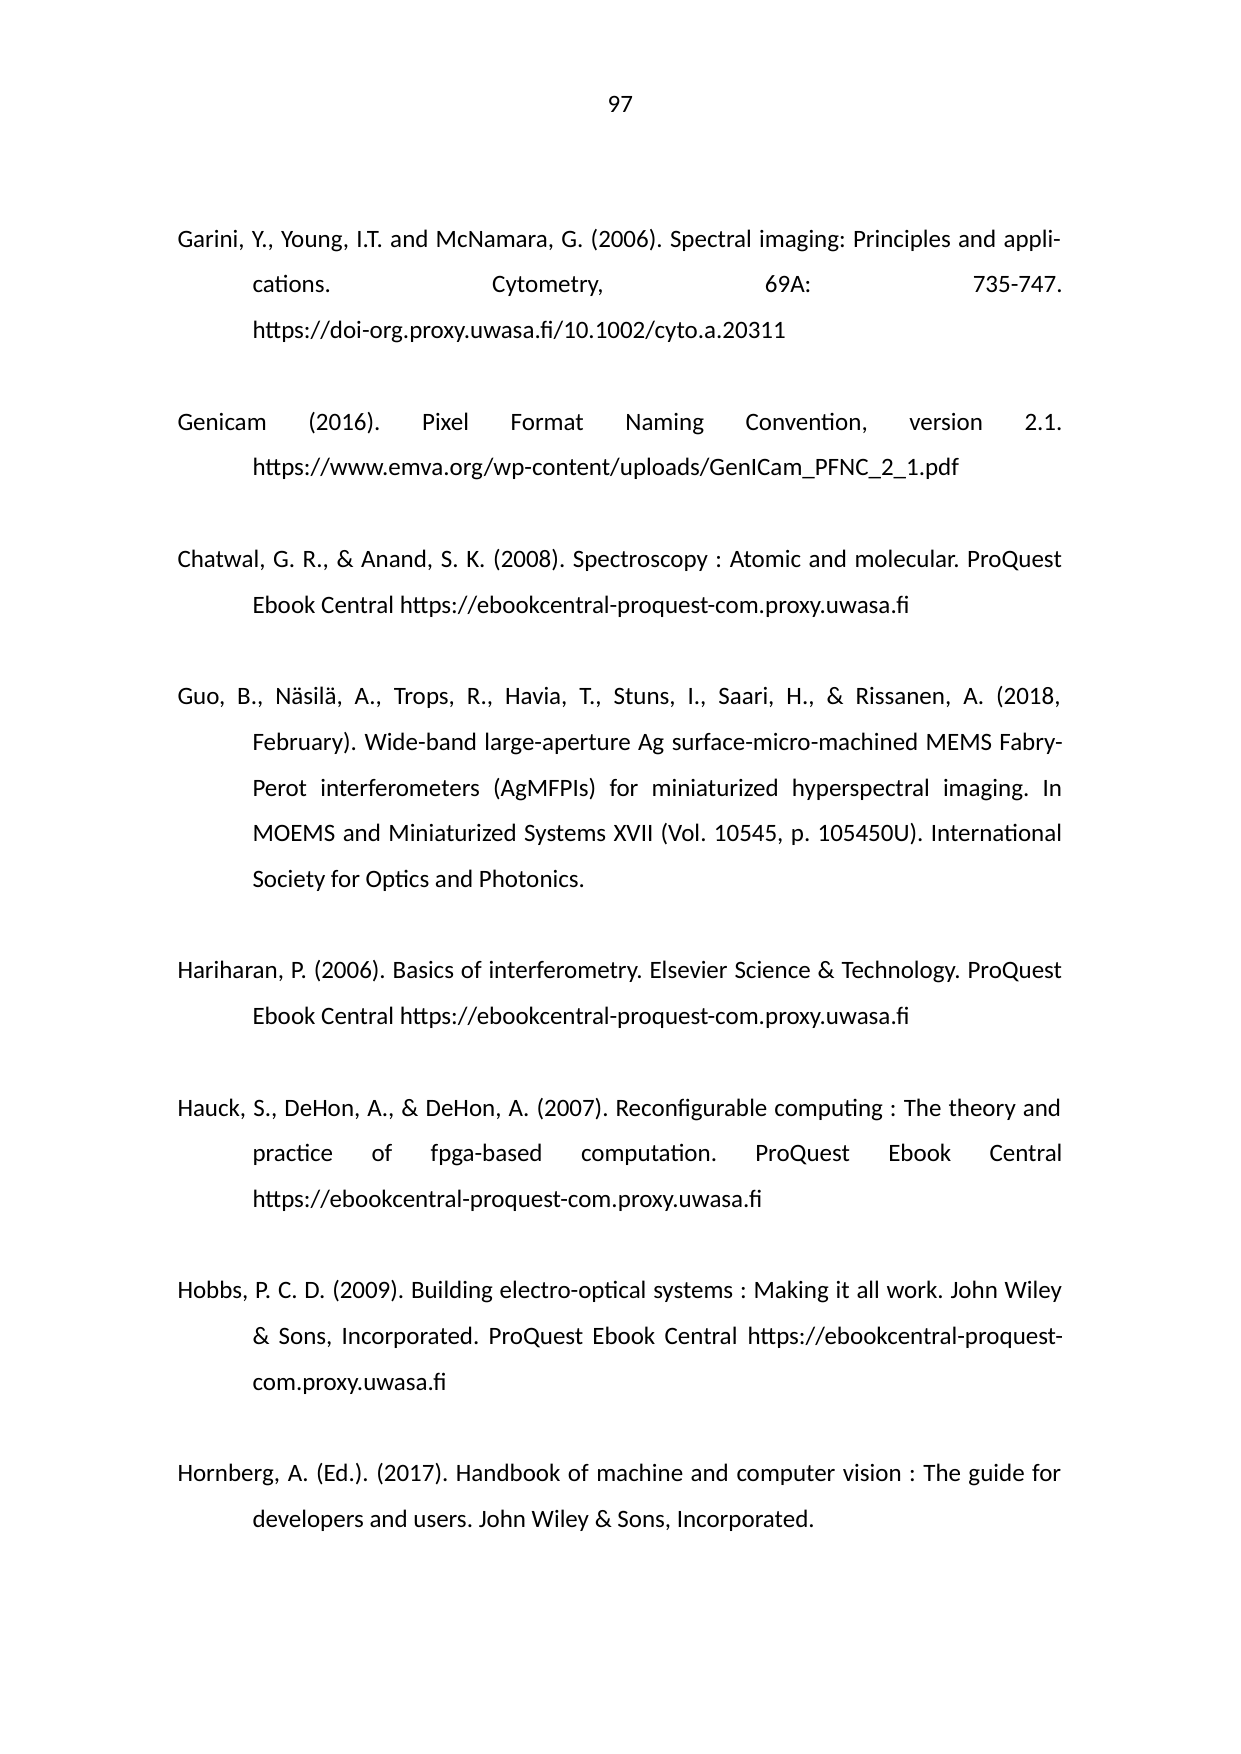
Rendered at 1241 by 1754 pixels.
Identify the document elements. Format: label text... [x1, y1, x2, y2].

text Chatwal, G. R., & Anand, S. K. (2008). Spectroscopy : Atomic and molecular. ProQuest Ebook Central https://ebookcentral-proquest-com.proxy.uwasa.fi [177, 543, 1063, 619]
text Hariharan, P. (2006). Basics of interferometry. Elsevier Science & Technology. ProQuest Ebook Central https://ebookcentral-proquest-com.proxy.uwasa.fi [177, 954, 1063, 1031]
text Hornberg, A. (Ed.). (2017). Handbook of machine and computer vision : The guide for developers and users. John Wiley & Sons, Incorporated. [177, 1458, 1063, 1534]
text Genicam (2016). Pixel Format Naming Convention, version 2.1. https://www.emva.org/wp-content/uploads/GenICam_PFNC_2_1.pdf [177, 406, 1063, 482]
text Hobbs, P. C. D. (2009). Building electro-optical systems : Making it all work. John Wiley & Sons, Incorporated. ProQuest Ebook Central https://ebookcentral-proquest-com.proxy.uwasa.fi [177, 1275, 1063, 1397]
text Hauck, S., DeHon, A., & DeHon, A. (2007). Reconfigurable computing : The theory and practice of fpga-based computation. ProQuest Ebook Central https://ebookcentral-proquest-com.proxy.uwasa.fi [177, 1092, 1063, 1214]
text Garini, Y., Young, I.T. and McNamara, G. (2006). Spectral imaging: Principles and appli-cations. Cytometry, 69A: 735-747. https://doi-org.proxy.uwasa.fi/10.1002/cyto.a.20311 [177, 223, 1063, 345]
text Guo, B., Näsilä, A., Trops, R., Havia, T., Stuns, I., Saari, H., & Rissanen, A. (2018, February). Wide-band large-aperture Ag surface-micro-machined MEMS Fabry-Perot interferometers (AgMFPIs) for miniaturized hyperspectral imaging. In MOEMS and Miniaturized Systems XVII (Vol. 10545, p. 105450U). International Society for Optics and Photonics. [177, 680, 1063, 894]
